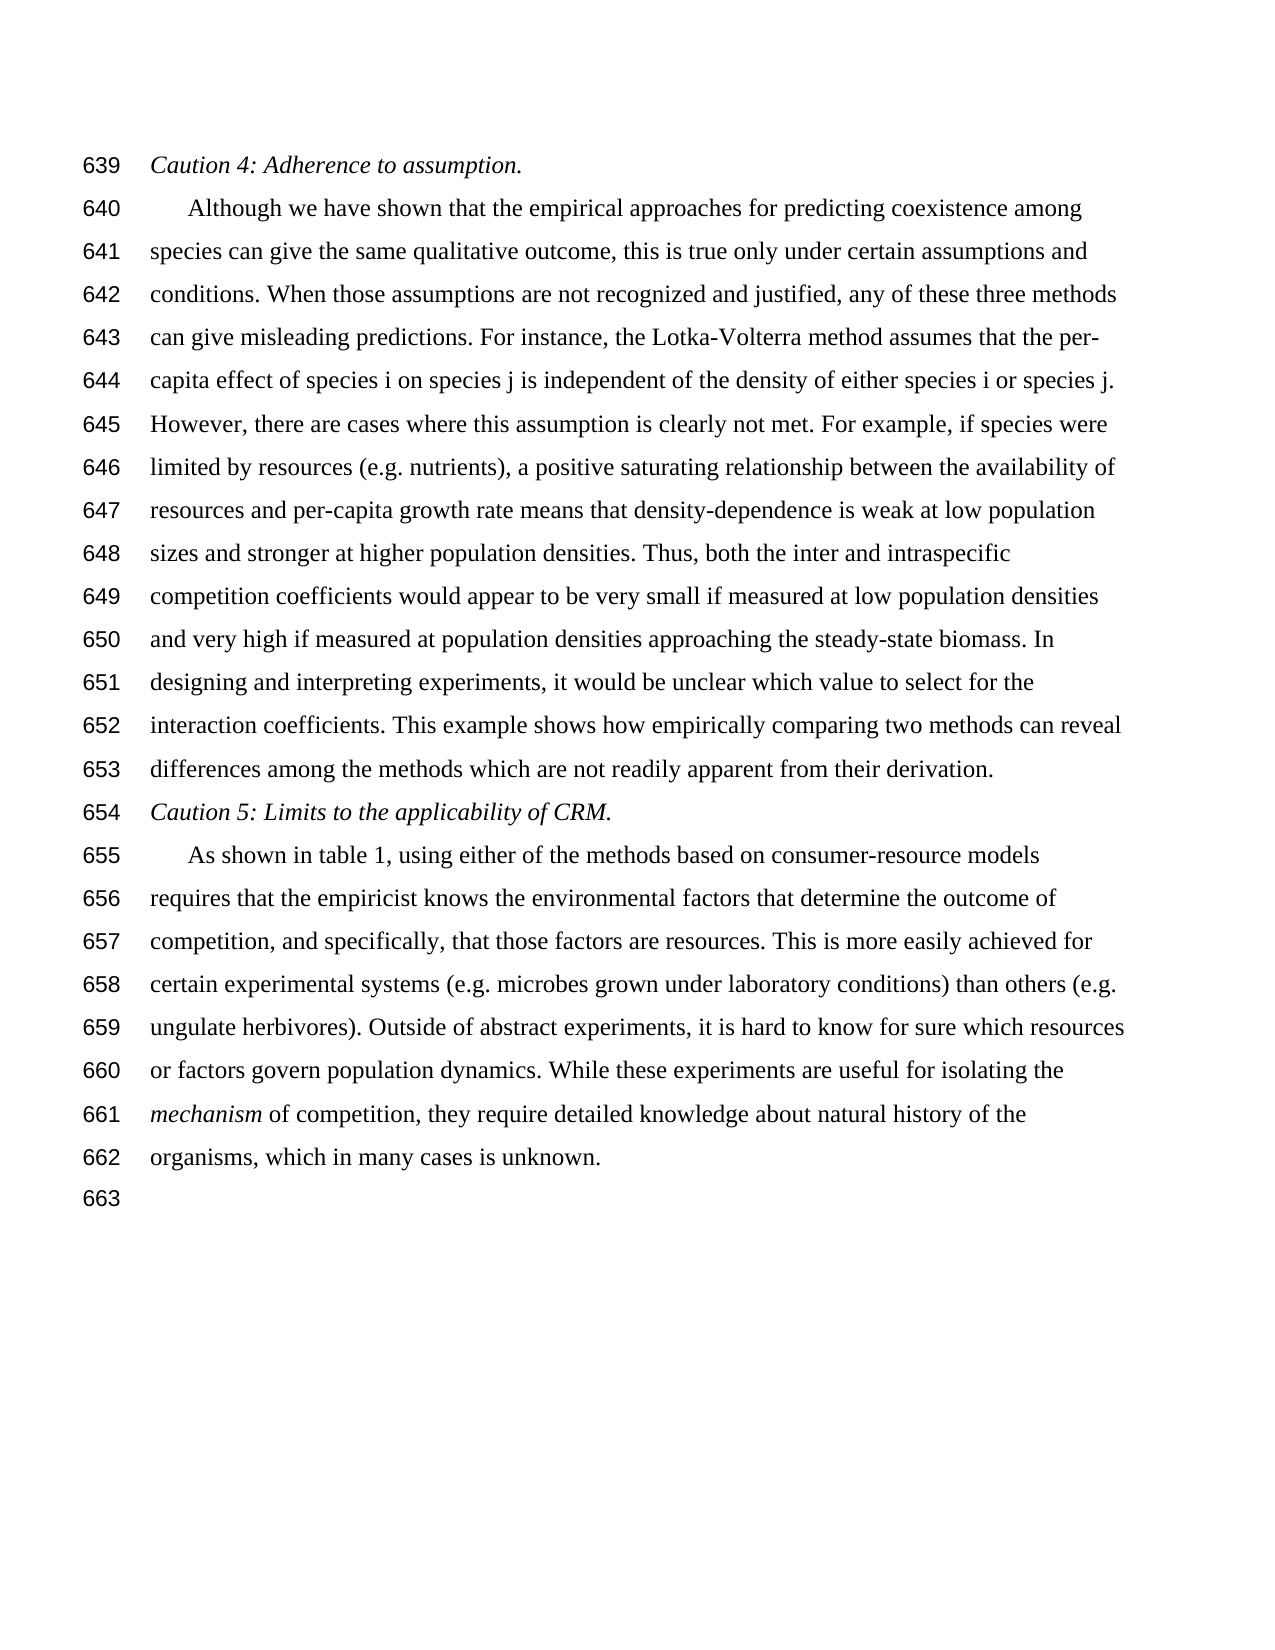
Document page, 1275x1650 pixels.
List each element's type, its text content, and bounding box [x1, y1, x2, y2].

text Caution 5: Limits to the applicability of CRM. [150, 797, 1125, 826]
text As shown in table 1, using either of the methods based on consumer-resource models requires that the empiricist knows the environmental factors that determine the outcome of competition, and specifically, that those factors are resources. This is more easily achieved for certain experimental systems (e.g. microbes grown under laboratory conditions) than others (e.g. ungulate herbivores). Outside of abstract experiments, it is hard to know for sure which resources or factors govern population dynamics. While these experiments are useful for isolating the mechanism of competition, they require detailed knowledge about natural history of the organisms, which in many cases is unknown. [150, 840, 1125, 1171]
text Although we have shown that the empirical approaches for predicting coexistence among species can give the same qualitative outcome, this is true only under certain assumptions and conditions. When those assumptions are not recognized and justified, any of these three methods can give misleading predictions. For instance, the Lotka-Volterra method assumes that the per-capita effect of species i on species j is independent of the density of either species i or species j. However, there are cases where this assumption is clearly not met. For example, if species were limited by resources (e.g. nutrients), a positive saturating relationship between the availability of resources and per-capita growth rate means that density-dependence is weak at low population sizes and stronger at higher population densities. Thus, both the inter and intraspecific competition coefficients would appear to be very small if measured at low population densities and very high if measured at population densities approaching the steady-state biomass. In designing and interpreting experiments, it would be unclear which value to select for the interaction coefficients. This example shows how empirically comparing two methods can reveal differences among the methods which are not readily apparent from their derivation. [150, 193, 1125, 782]
text Caution 4: Adherence to assumption. [150, 150, 1125, 179]
